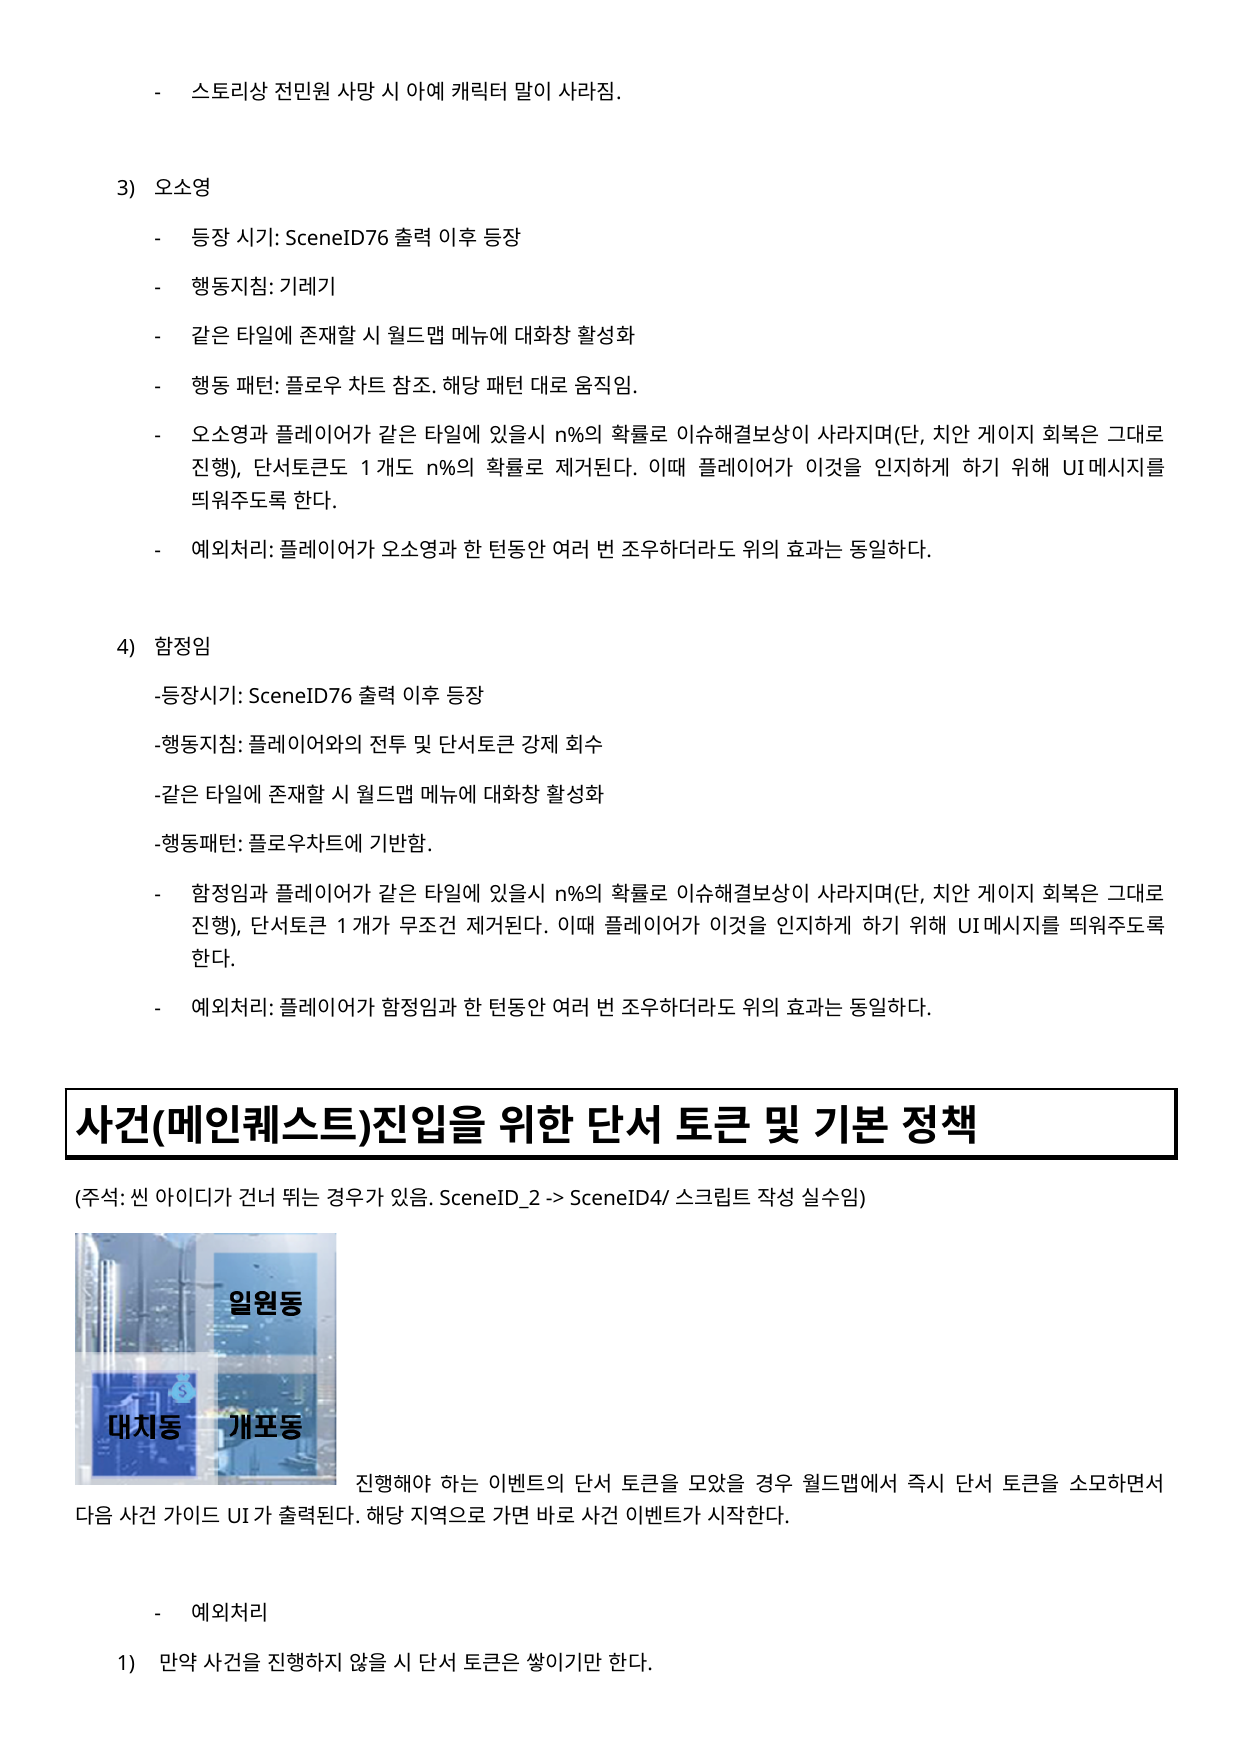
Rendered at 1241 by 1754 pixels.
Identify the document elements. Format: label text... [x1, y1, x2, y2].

list 만약 사건을 진행하지 않을 시 단서 토큰은 쌓이기만 한다. [117, 1646, 1165, 1676]
list 스토리상 전민원 사망 시 아예 캐릭터 말이 사라짐. [154, 75, 1165, 105]
list 함정임과 플레이어가 같은 타일에 있을시 n%의 확률로 이슈해결보상이 사라지며(단, 치안 게이지 회복은 그대로 진행), 단서토큰 1개가 무조건 제거된다. 이때 플레이어가 이것을 인지하게 하기 위해 UI메시지를 띄워주도록 한다. [154, 877, 1165, 973]
list 등장 시기: SceneID76 출력 이후 등장 [154, 221, 1165, 251]
text 사건(메인퀘스트)진입을 위한 단서 토큰 및 기본 정책 [67, 1090, 1174, 1155]
list -행동지침: 플레이어와의 전투 및 단서토큰 강제 회수 [154, 729, 1165, 759]
list 오소영 [117, 172, 1165, 202]
picture [75, 1233, 337, 1485]
list -등장시기: SceneID76 출력 이후 등장 [154, 679, 1165, 710]
list 같은 타일에 존재할 시 월드맵 메뉴에 대화창 활성화 [154, 320, 1165, 350]
list -같은 타일에 존재할 시 월드맵 메뉴에 대화창 활성화 [154, 778, 1165, 808]
list 오소영과 플레이어가 같은 타일에 있을시 n%의 확률로 이슈해결보상이 사라지며(단, 치안 게이지 회복은 그대로 진행), 단서토큰도 1개도 n%의 확률로 제거된다. 이때 플레이어가 이것을 인지하게 하기 위해 UI메시지를 띄워주도록 한다. [154, 418, 1165, 514]
text (주석: 씬 아이디가 건너 뛰는 경우가 있음. SceneID_2 -> SceneID4/ 스크립트 작성 실수임) [75, 1181, 1165, 1212]
list 행동지침: 기레기 [154, 270, 1165, 301]
list 예외처리 [154, 1596, 1165, 1627]
list 함정임 [117, 630, 1165, 660]
list 예외처리: 플레이어가 오소영과 한 턴동안 여러 번 조우하더라도 위의 효과는 동일하다. [154, 533, 1165, 564]
list 예외처리: 플레이어가 함정임과 한 턴동안 여러 번 조우하더라도 위의 효과는 동일하다. [154, 992, 1165, 1022]
list 행동 패턴: 플로우 차트 참조. 해당 패턴 대로 움직임. [154, 369, 1165, 399]
text 진행해야 하는 이벤트의 단서 토큰을 모았을 경우 월드맵에서 즉시 단서 토큰을 소모하면서 다음 사건 가이드 UI가 출력된다. 해당 지역으로 가면 바로 사건 이벤트가 시작한다. [75, 1467, 1165, 1530]
list -행동패턴: 플로우차트에 기반함. [154, 827, 1165, 858]
